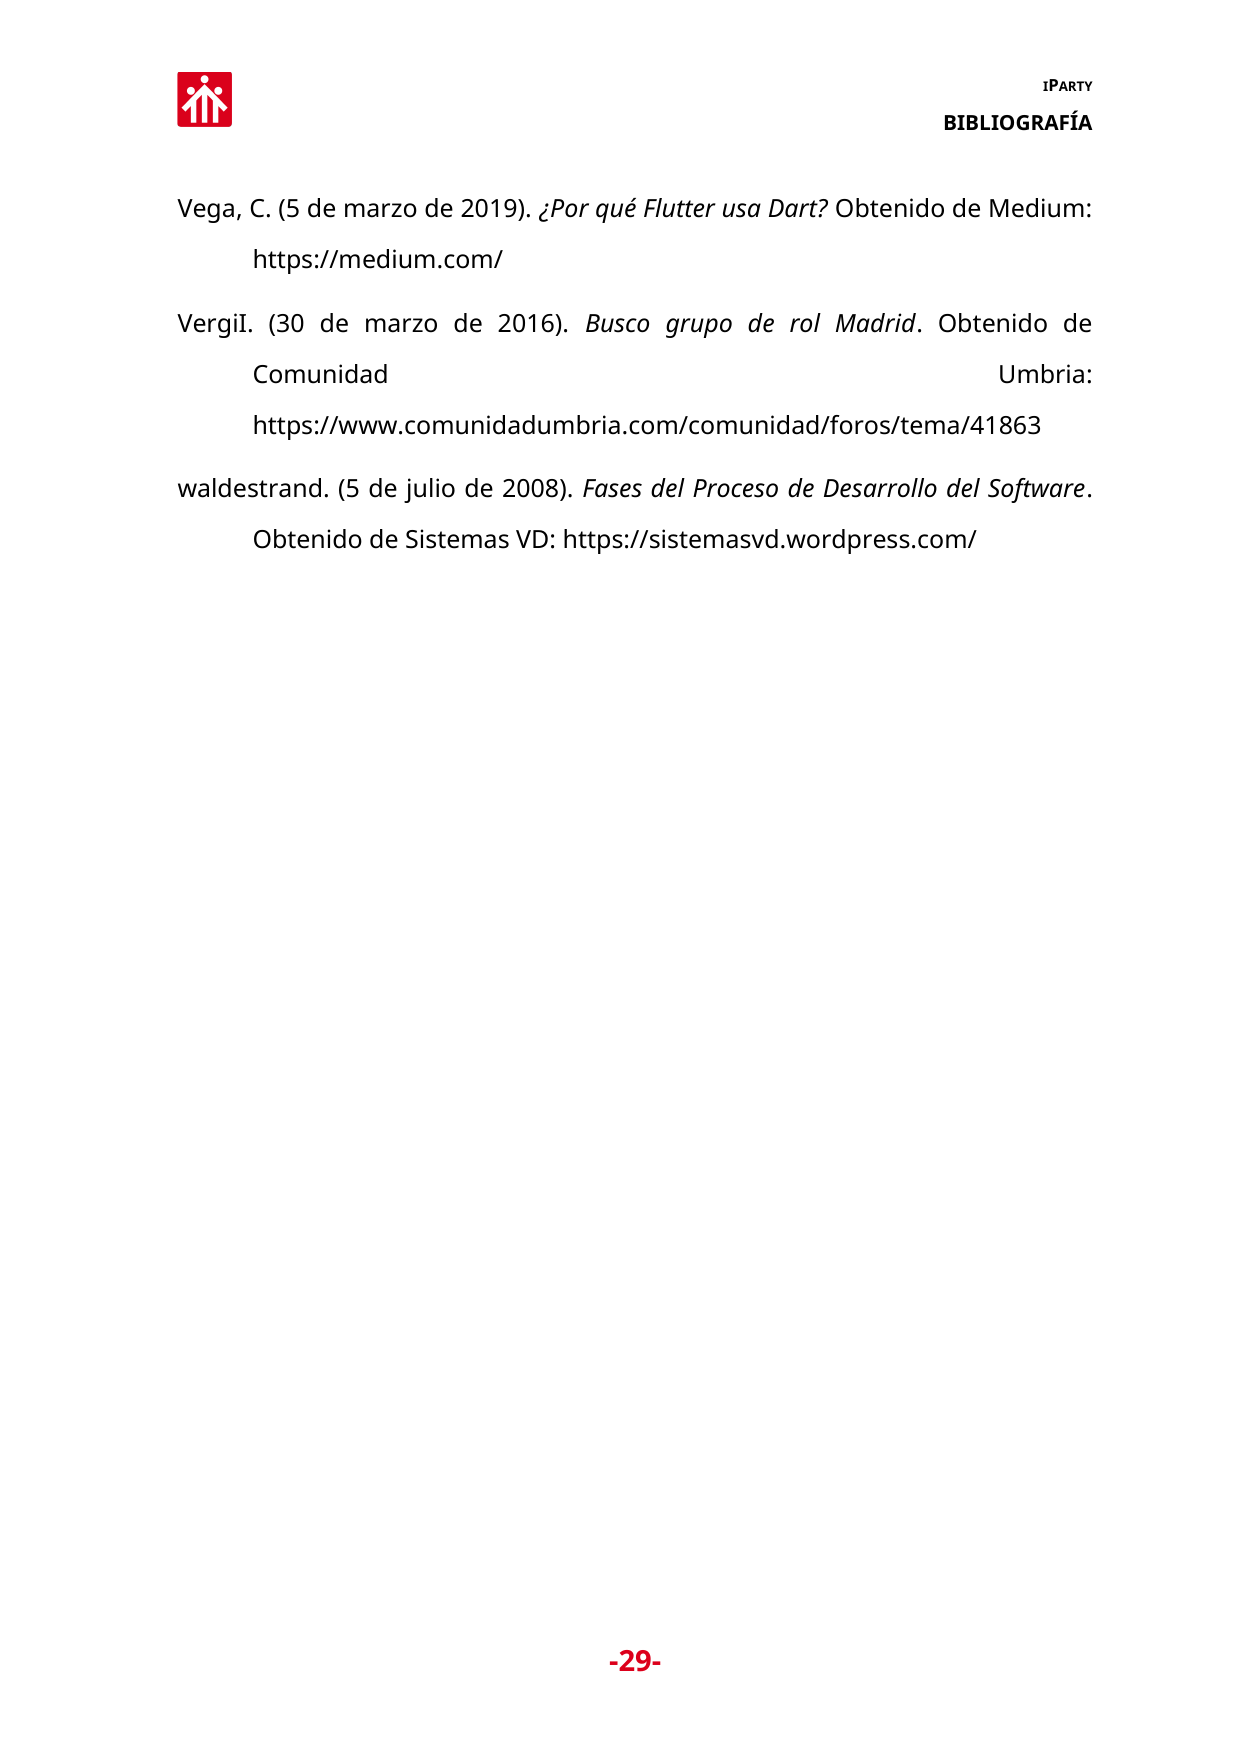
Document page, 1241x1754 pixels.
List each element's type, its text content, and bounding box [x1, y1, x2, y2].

picture [177, 72, 232, 127]
text VergiI. (30 de marzo de 2016). Busco grupo de rol Madrid. Obtenido de Comunidad Umbria: https://www.comunidadumbria.com/comunidad/foros/tema/41863 [177, 306, 1092, 442]
text waldestrand. (5 de julio de 2008). Fases del Proceso de Desarrollo del Software. Obtenido de Sistemas VD: https://sistemasvd.wordpress.com/ [177, 471, 1092, 556]
text Vega, C. (5 de marzo de 2019). ¿Por qué Flutter usa Dart? Obtenido de Medium: https://medium.com/ [177, 191, 1092, 276]
